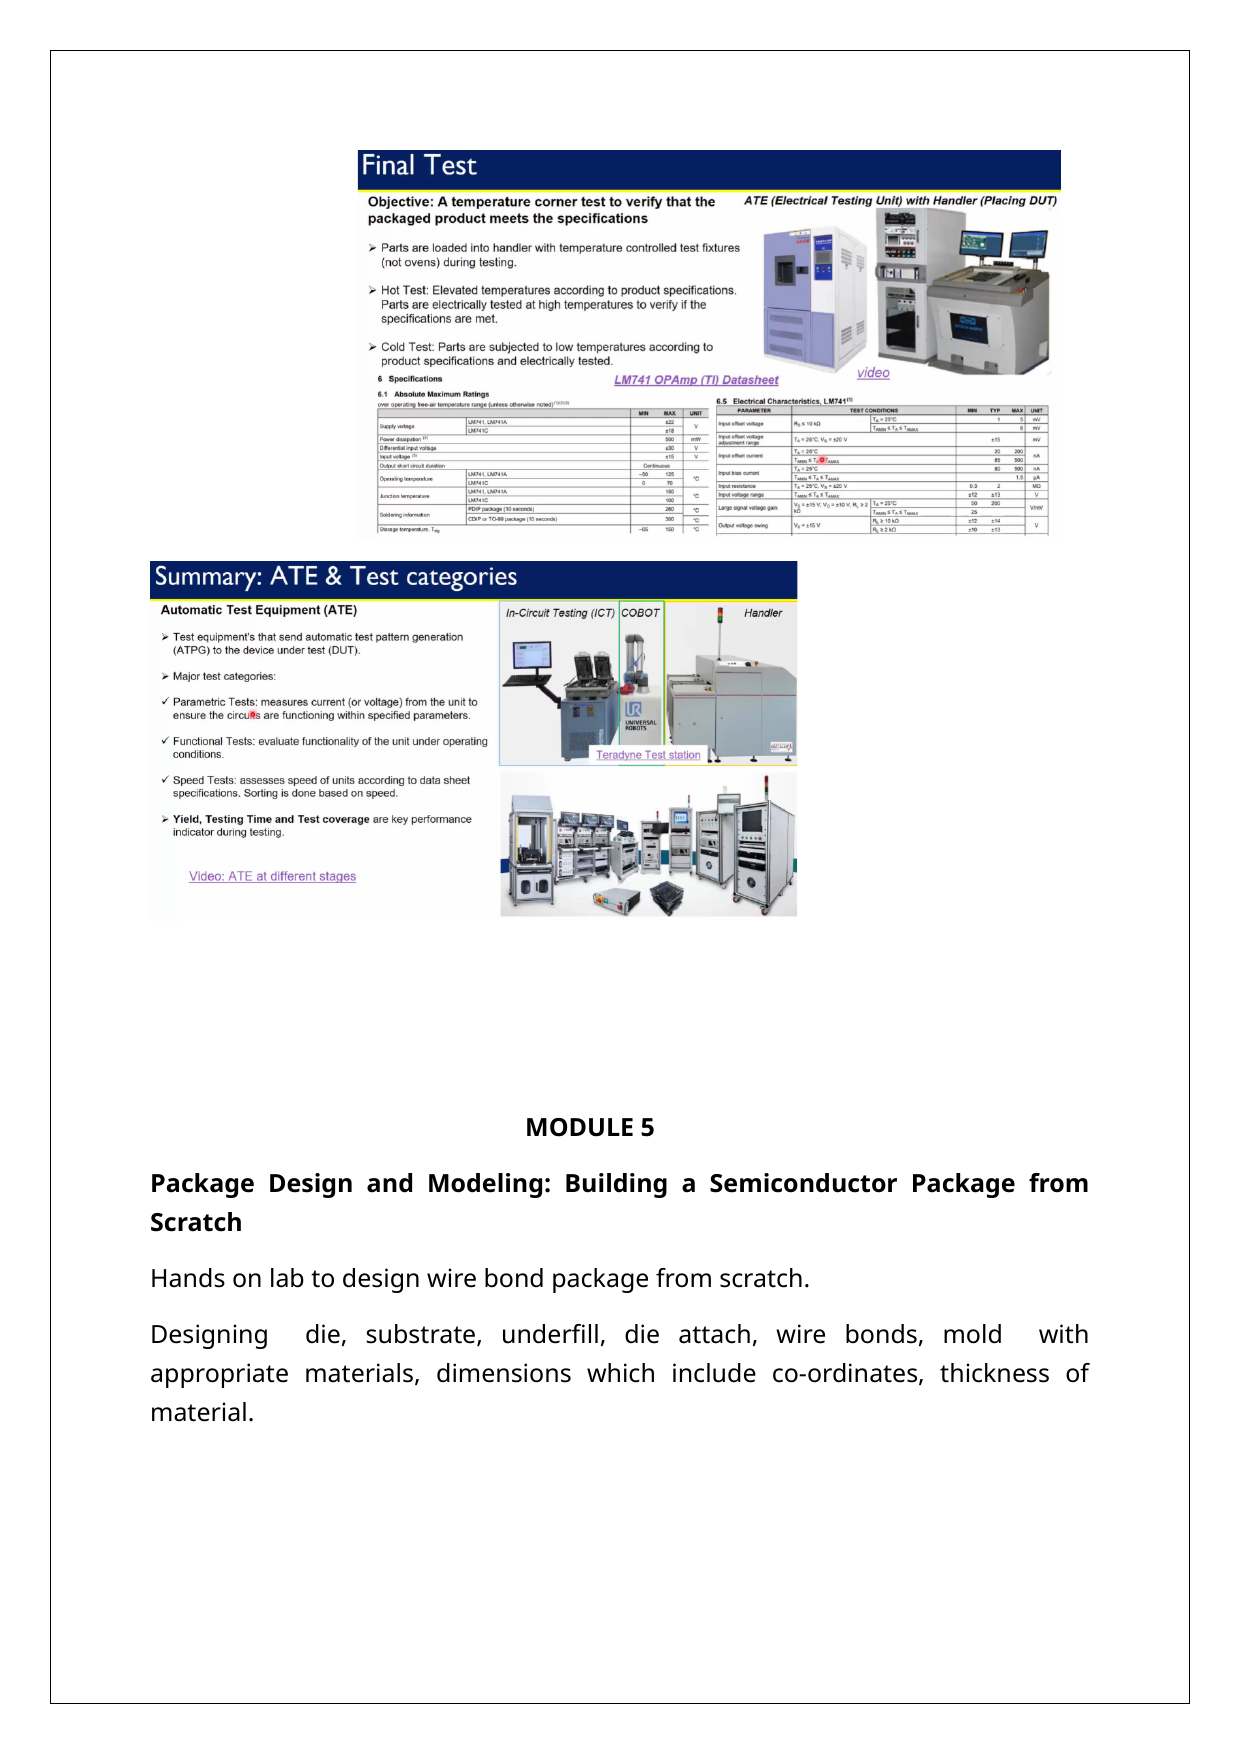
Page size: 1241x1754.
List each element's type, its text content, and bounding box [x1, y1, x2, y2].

text Package Design and Modeling: Building a Semiconductor Package from Scratch [150, 1165, 1090, 1239]
text Hands on lab to design wire bond package from scratch. [150, 1260, 1090, 1294]
picture [150, 561, 798, 921]
text Designing die, substrate, underfill, die attach, wire bonds, mold with appropriate materials, dimensions which include co-ordinates, thickness of material. [150, 1316, 1090, 1429]
text MODULE 5 [150, 1109, 1090, 1144]
picture [357, 150, 1061, 540]
